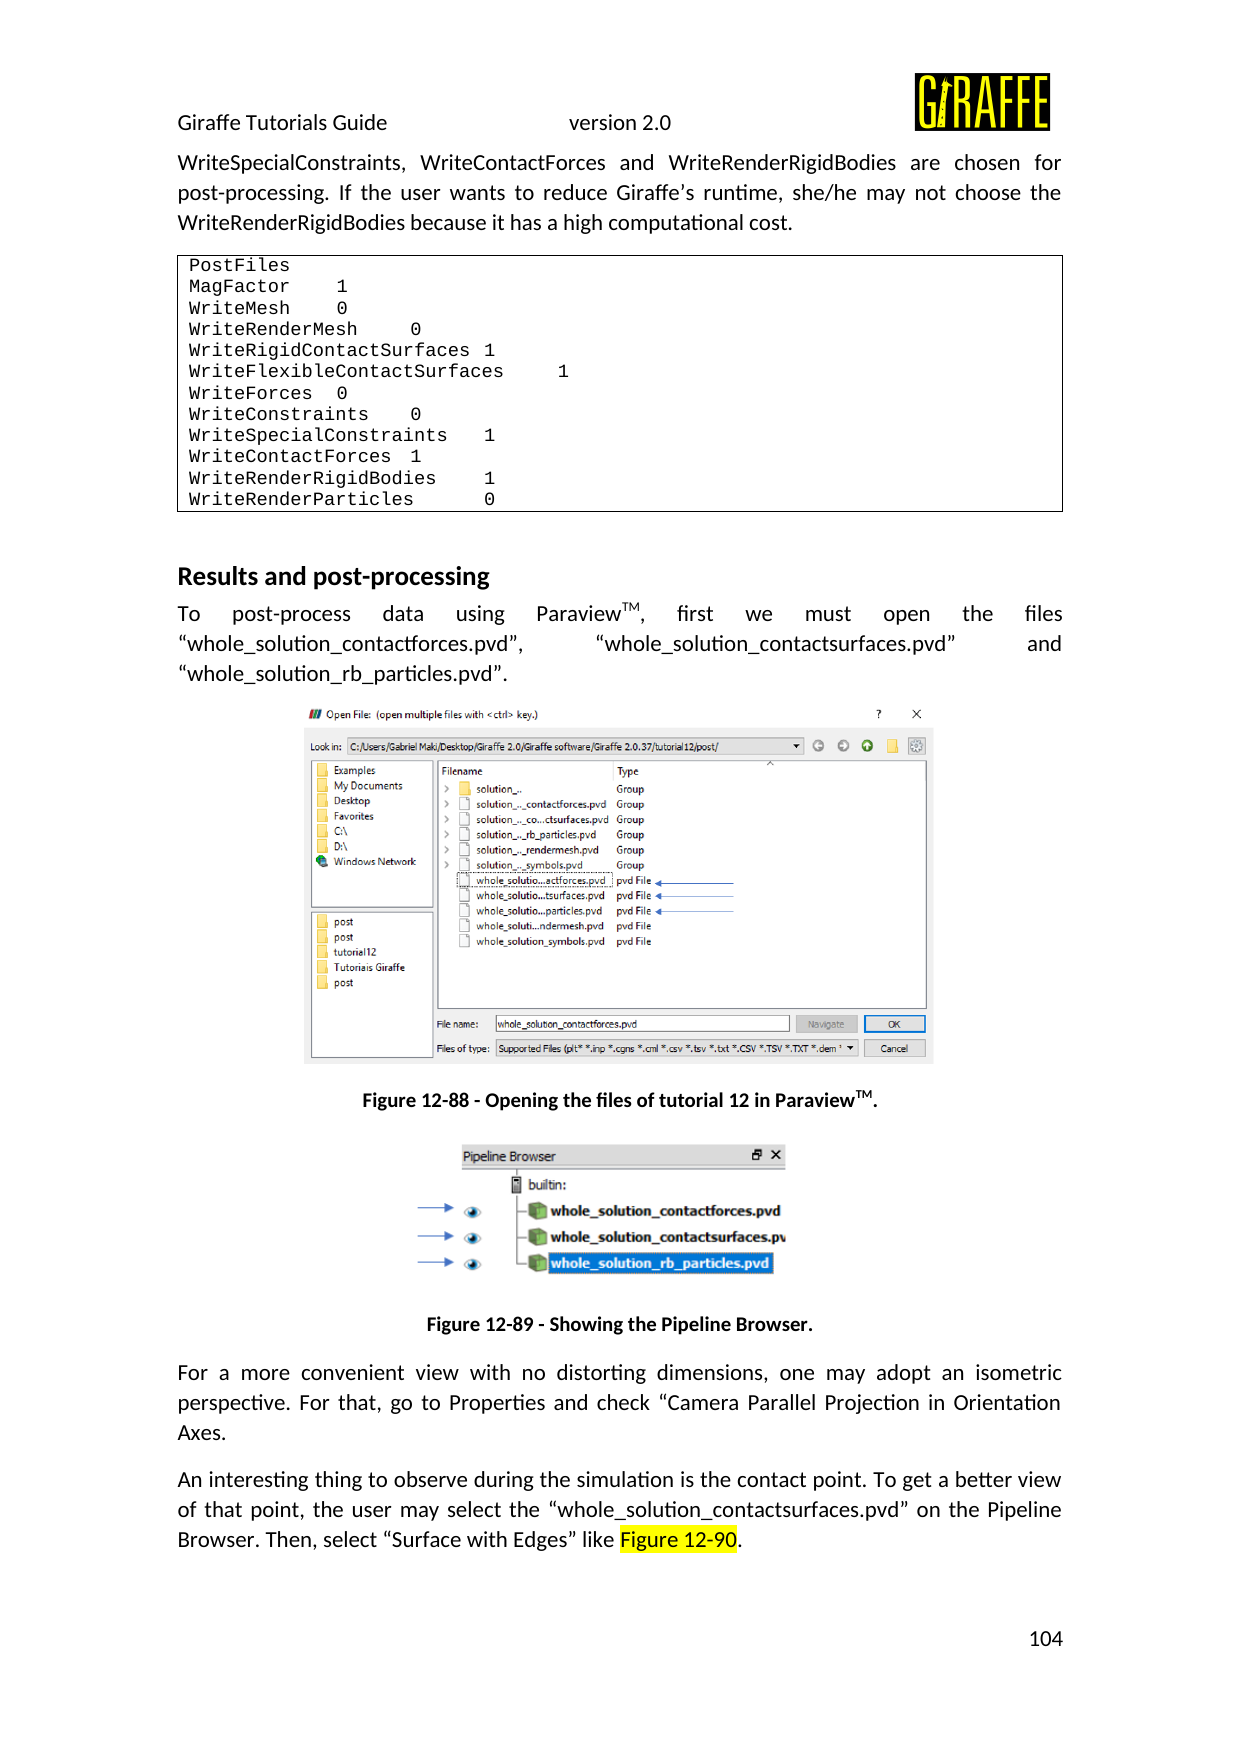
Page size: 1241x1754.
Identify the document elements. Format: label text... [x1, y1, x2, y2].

text For a more convenient view with no distorting dimensions, one may adopt an isometric perspective. For that, go to Properties and check “Camera Parallel Projection in Orientation Axes. [177, 1358, 1063, 1446]
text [177, 148, 1063, 236]
text To post-process data using ParaviewTM, first we must open the files “whole_solution_contactforces.pvd”, “whole_solution_contactsurfaces.pvd” and “whole_solution_rb_particles.pvd”. [177, 599, 1063, 687]
subtitle Results and post-processing [177, 559, 1063, 592]
picture [417, 1133, 823, 1293]
picture [301, 706, 939, 1068]
table_header PostFiles MagFactor 1 WriteMesh 0 WriteRenderMesh 0 WriteRigidContactSurfaces 1 WriteFlexibleContactSurfaces 1 WriteForces 0 WriteConstraints 0 WriteSpecialConstraints 1 WriteContactForces 1 WriteRenderRigidBodies 1 WriteRenderParticles 0 [178, 256, 1062, 511]
picture [914, 73, 1051, 131]
